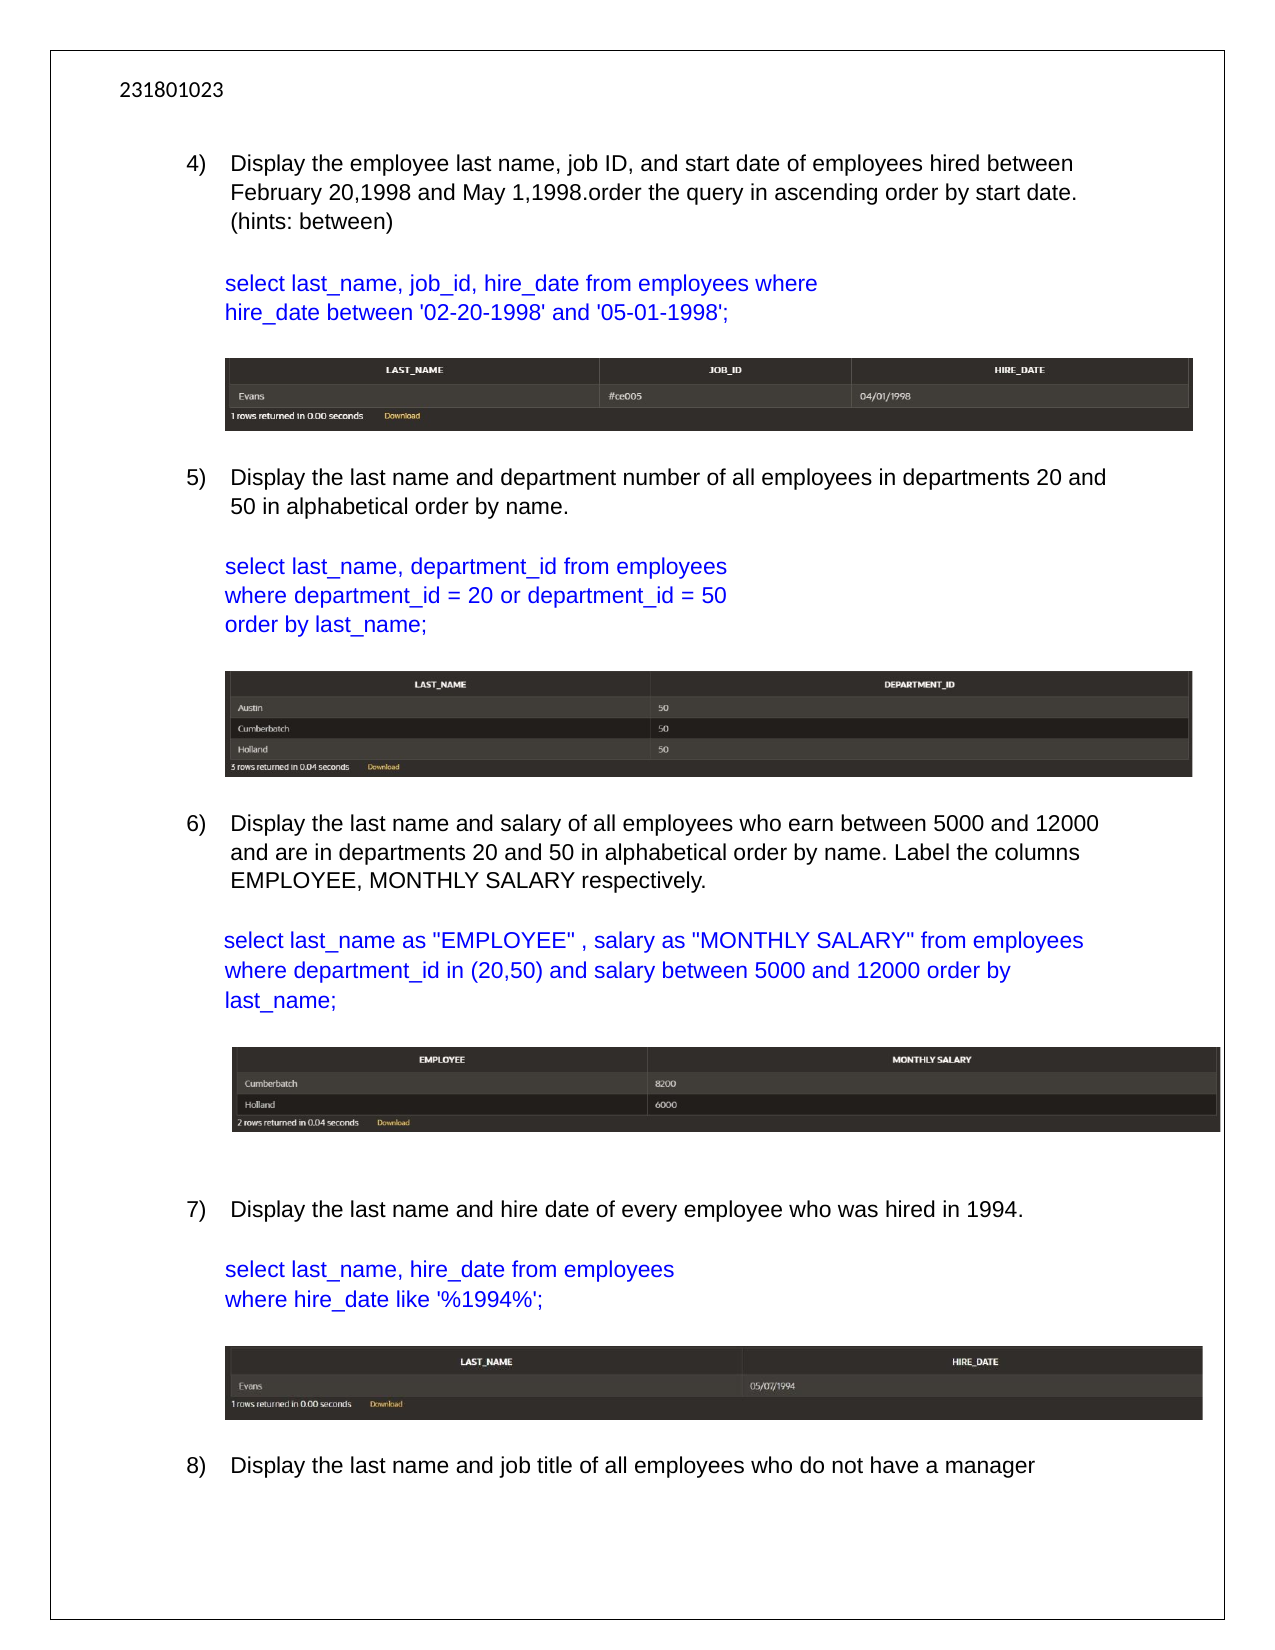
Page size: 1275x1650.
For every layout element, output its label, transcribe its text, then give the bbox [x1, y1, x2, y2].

text where hire_date like '%1994%'; [224, 1286, 1139, 1312]
list Display the last name and hire date of every employee who was hired in 1994. [186, 1196, 1129, 1222]
text select last_name, department_id from employees where department_id = 20 or department_id = 50 order by last_name; [224, 553, 727, 637]
picture [232, 1047, 1221, 1132]
text select last_name, hire_date from employees [224, 1256, 1139, 1282]
list Display the last name and department number of all employees in departments 20 and 50 in alphabetical order by name. [186, 464, 1129, 520]
picture [225, 358, 1193, 431]
list Display the employee last name, job ID, and start date of employees hired between February 20,1998 and May 1,1998.order the query in ascending order by start date.(hints: between) [186, 150, 1129, 234]
text select last_name as "EMPLOYEE" , salary as "MONTHLY SALARY" from employees where department_id in (20,50) and salary between 5000 and 12000 order by last_name; [223, 927, 1089, 1013]
picture [225, 671, 1193, 777]
list Display the last name and job title of all employees who do not have a manager [186, 1452, 1129, 1478]
list Display the last name and salary of all employees who earn between 5000 and 12000 and are in departments 20 and 50 in alphabetical order by name. Label the columns EMPLOYEE, MONTHLY SALARY respectively. [186, 809, 1129, 894]
text select last_name, job_id, hire_date from employees where hire_date between '02-20-1998' and '05-01-1998'; [224, 269, 818, 325]
picture [225, 1346, 1203, 1420]
